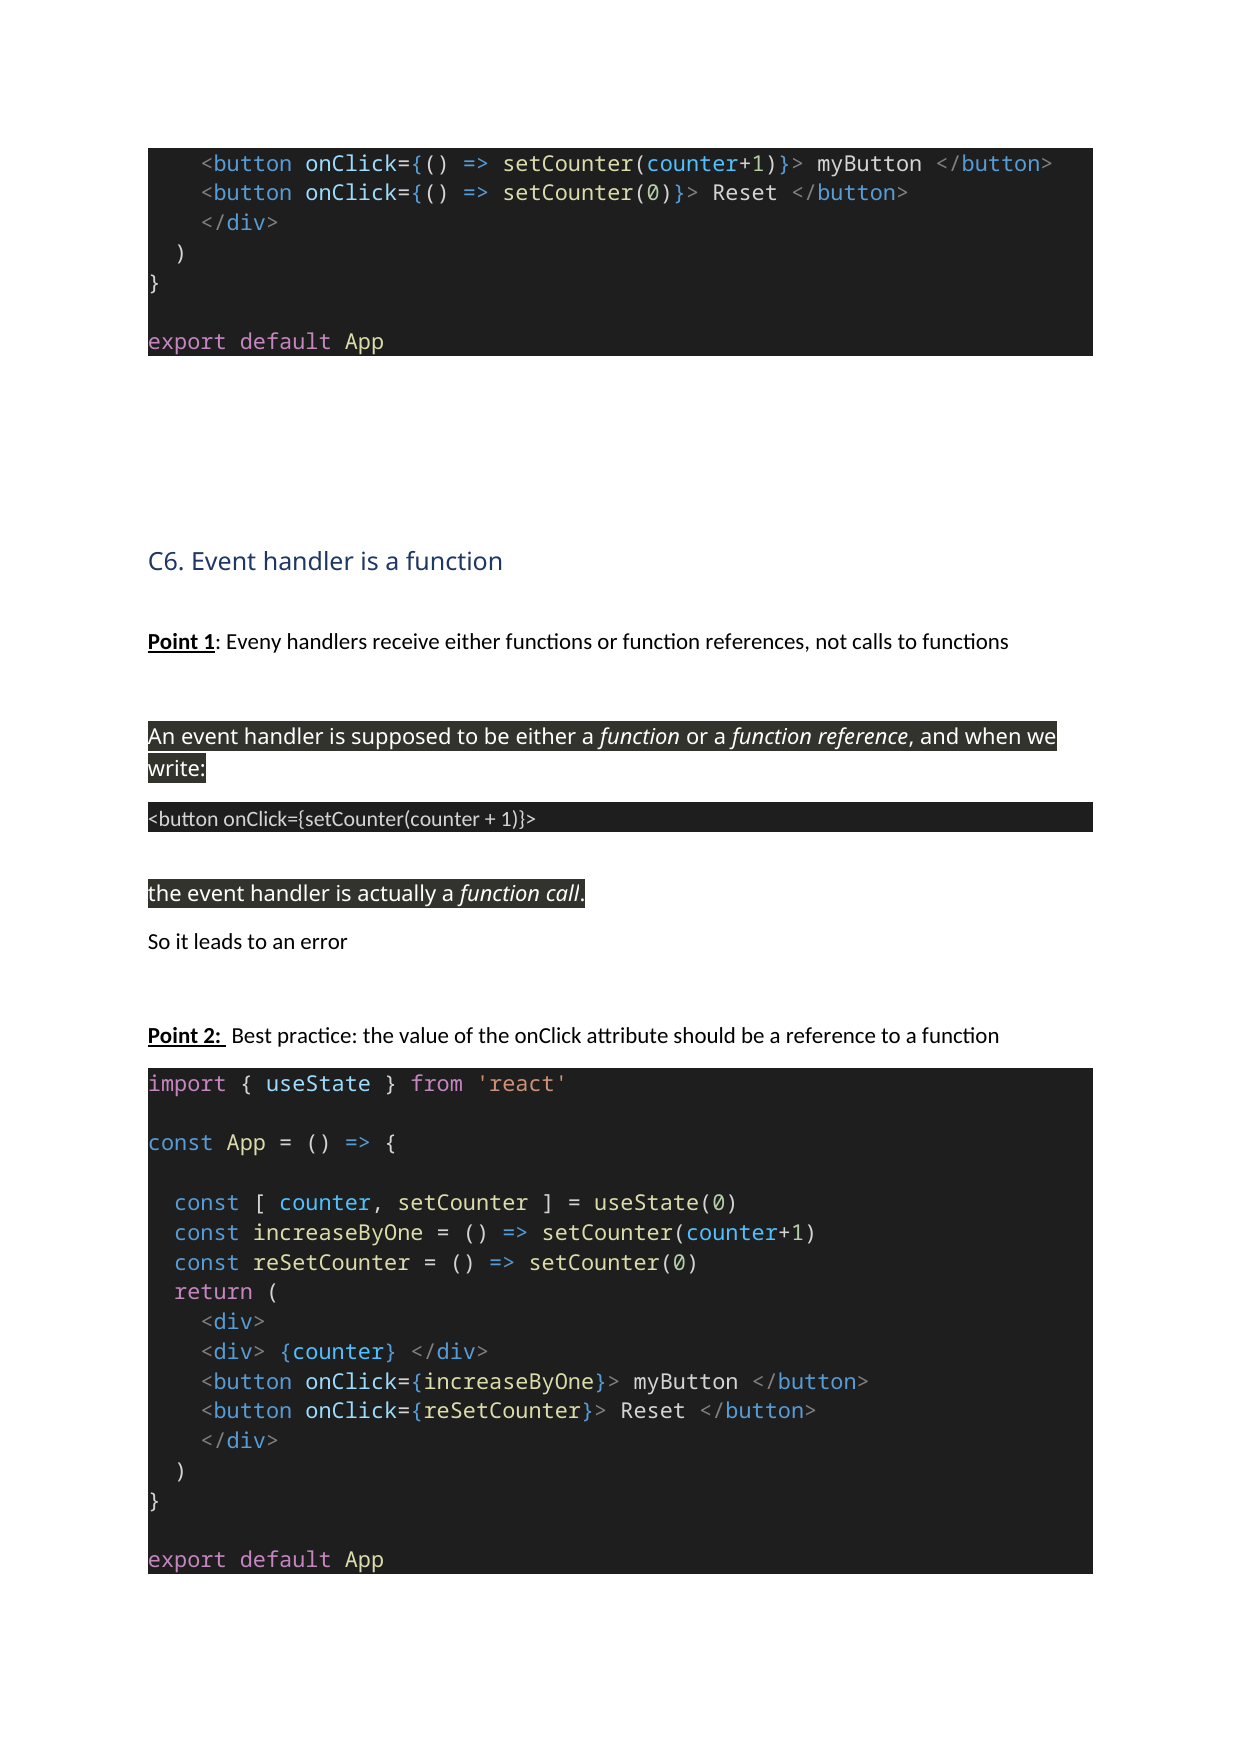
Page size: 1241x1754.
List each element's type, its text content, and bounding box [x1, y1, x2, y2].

text An event handler is supposed to be either a function or a function reference, and when we write: [148, 721, 1093, 783]
text } [148, 267, 1093, 297]
text import { useState } from 'react' [148, 1068, 1093, 1098]
text <button onClick={increaseByOne}> myButton </button> [148, 1366, 1093, 1396]
text const [ counter, setCounter ] = useState(0) [148, 1187, 1093, 1217]
text const increaseByOne = () => setCounter(counter+1) [148, 1217, 1093, 1247]
text <button onClick={setCounter(counter + 1)}> [148, 802, 1093, 832]
text const reSetCounter = () => setCounter(0) [148, 1247, 1093, 1276]
text </div> [148, 1425, 1093, 1455]
text export default App [148, 1544, 1093, 1574]
text } [148, 1485, 1093, 1515]
text <button onClick={reSetCounter}> Reset </button> [148, 1396, 1093, 1425]
text export default App [148, 326, 1093, 356]
text <button onClick={() => setCounter(0)}> Reset </button> [148, 177, 1093, 207]
text <button onClick={() => setCounter(counter+1)}> myButton </button> [148, 148, 1093, 177]
text <div> {counter} </div> [148, 1336, 1093, 1366]
text </div> [148, 207, 1093, 237]
text ) [148, 237, 1093, 267]
text the event handler is actually a function call. [148, 878, 1093, 908]
text const App = () => { [148, 1127, 1093, 1157]
text Point 2: Best practice: the value of the onClick attribute should be a reference to a function [148, 1021, 1093, 1049]
text So it leads to an error [148, 927, 1093, 955]
text Point 1: Eveny handlers receive either functions or function references, not calls to functions [148, 627, 1093, 655]
subtitle C6. Event handler is a function [148, 544, 1093, 578]
text ) [148, 1455, 1093, 1485]
text return ( [148, 1276, 1093, 1306]
text <div> [148, 1306, 1093, 1336]
